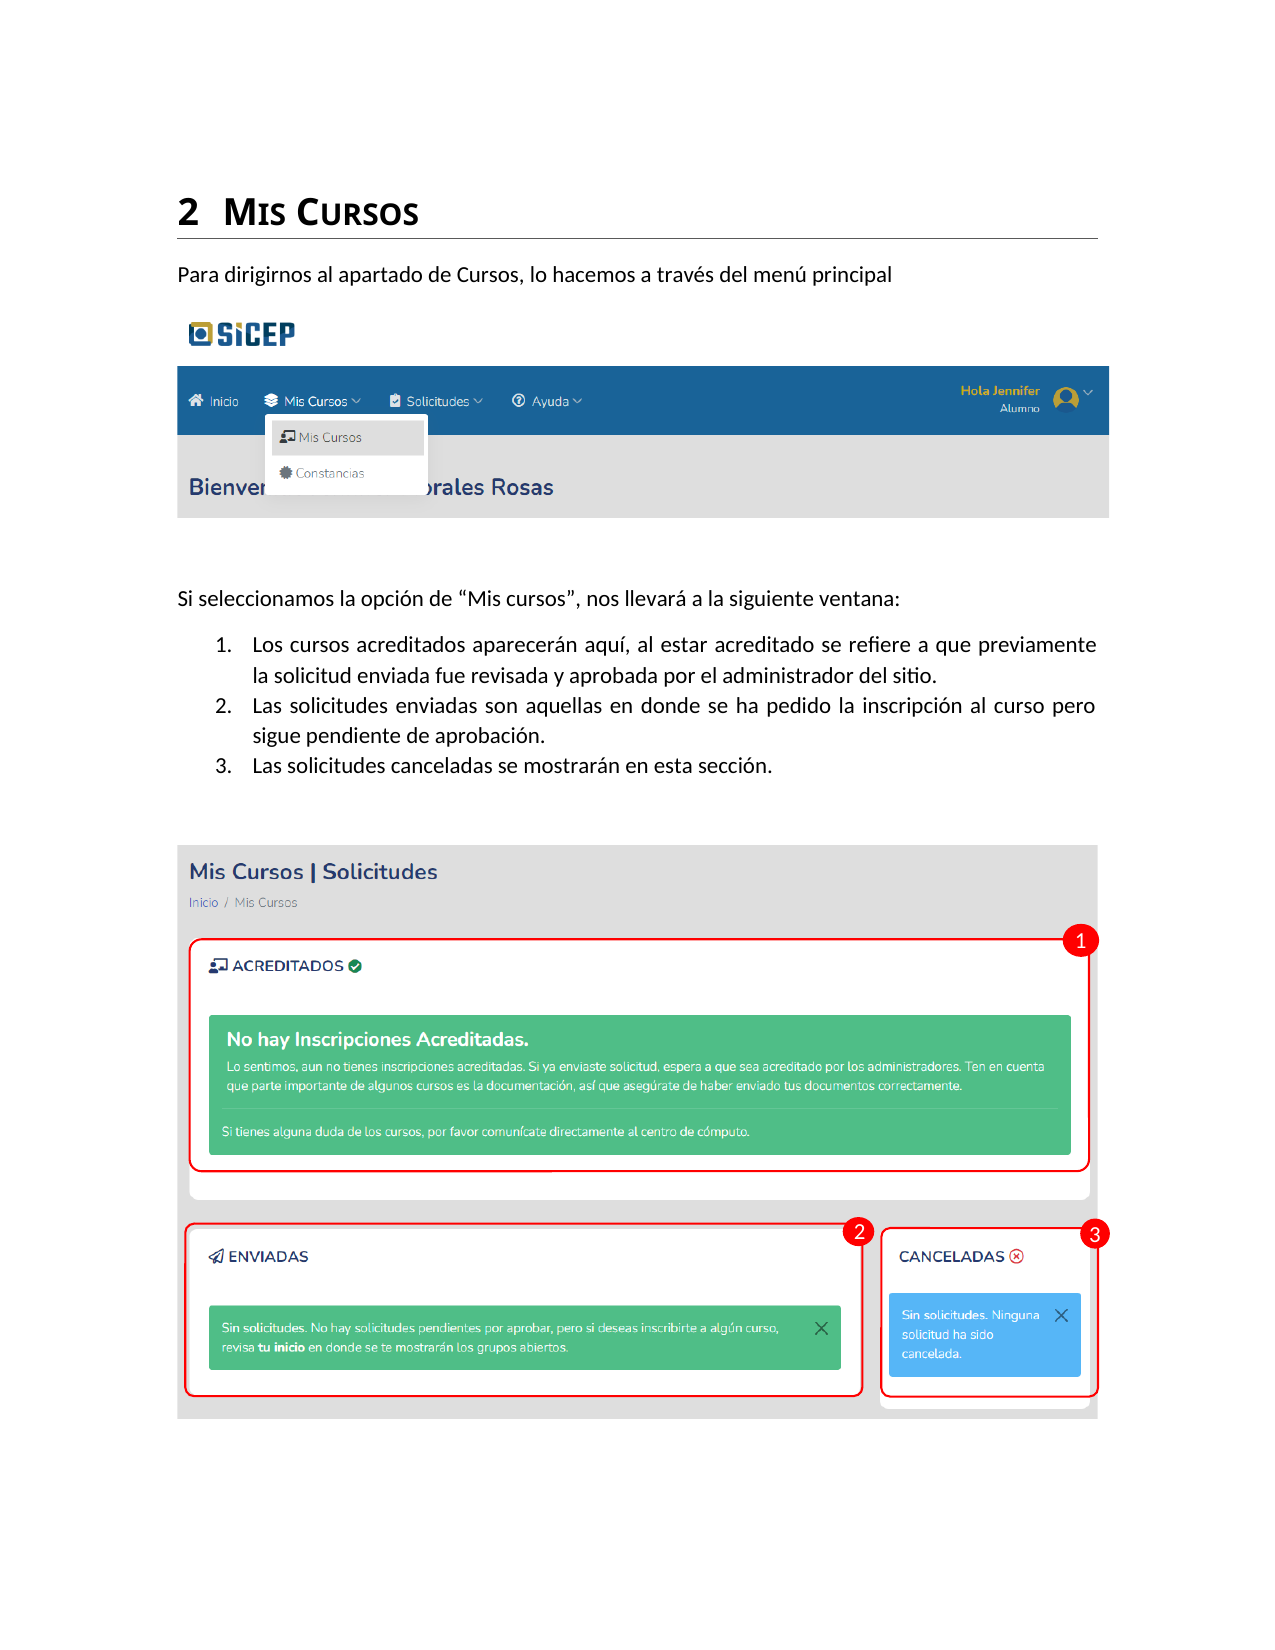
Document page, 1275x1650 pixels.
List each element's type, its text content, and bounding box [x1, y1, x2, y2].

picture [191, 941, 1088, 1170]
list Las solicitudes canceladas se mostrarán en esta sección. [215, 751, 1098, 779]
list Los cursos acreditados aparecerán aquí, al estar acreditado se refiere a que previamente la solicitud enviada fue revisada y aprobada por el administrador del sitio. [215, 631, 1098, 689]
picture [177, 307, 1110, 518]
picture [177, 845, 1098, 1419]
subtitle Mis Cursos [177, 185, 1098, 238]
picture [883, 1230, 1096, 1395]
text Si seleccionamos la opción de “Mis cursos”, nos llevará a la siguiente ventana: [177, 584, 1098, 612]
list Las solicitudes enviadas son aquellas en donde se ha pedido la inscripción al curso pero sigue pendiente de aprobación. [215, 691, 1098, 749]
text Para dirigirnos al apartado de Cursos, lo hacemos a través del menú principal [177, 260, 1098, 288]
